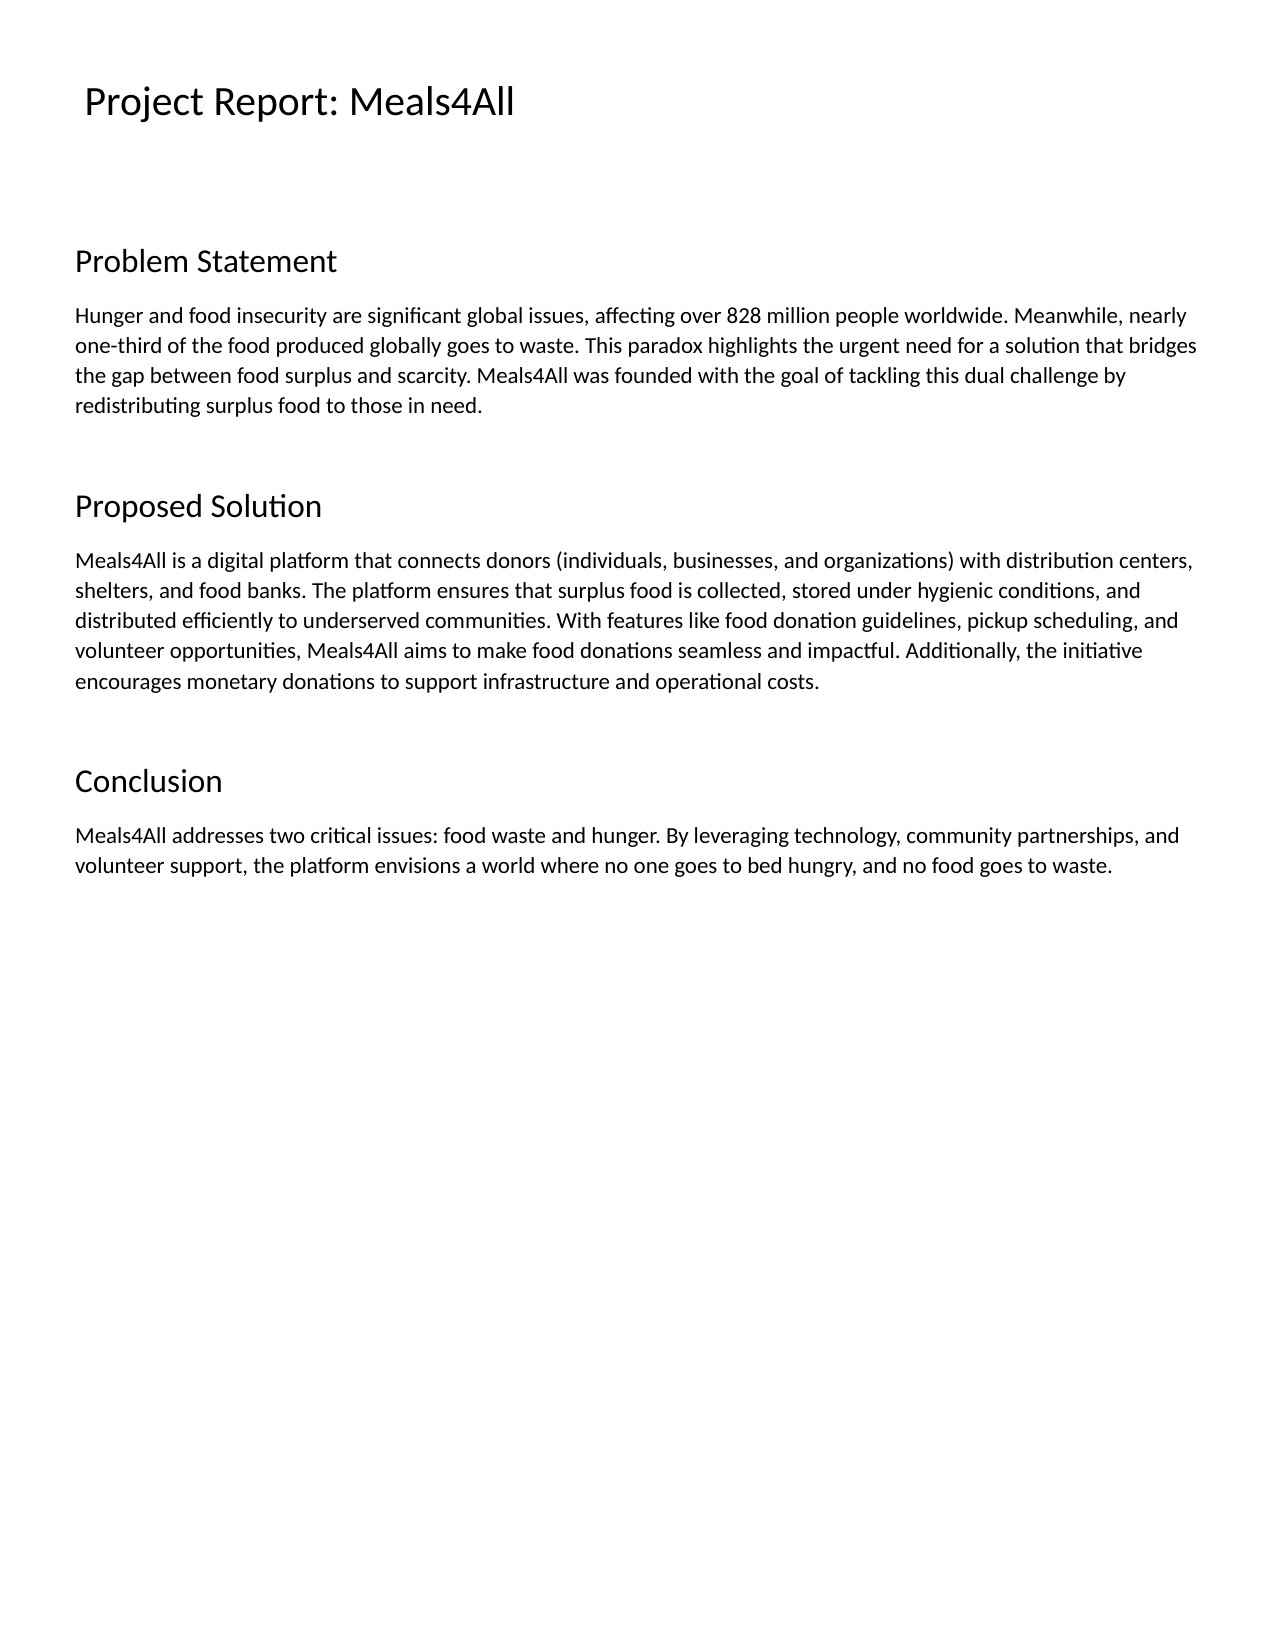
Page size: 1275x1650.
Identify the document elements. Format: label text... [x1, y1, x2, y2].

text Meals4All is a digital platform that connects donors (individuals, businesses, and organizations) with distribution centers, shelters, and food banks. The platform ensures that surplus food is collected, stored under hygienic conditions, and distributed efficiently to underserved communities. With features like food donation guidelines, pickup scheduling, and volunteer opportunities, Meals4All aims to make food donations seamless and impactful. Additionally, the initiative encourages monetary donations to support infrastructure and operational costs. [75, 546, 1200, 695]
text Conclusion [75, 761, 1200, 801]
text Problem Statement [75, 240, 1200, 281]
text Hunger and food insecurity are significant global issues, affecting over 828 million people worldwide. Meanwhile, nearly one-third of the food produced globally goes to waste. This paradox highlights the urgent need for a solution that bridges the gap between food surplus and scarcity. Meals4All was founded with the goal of tackling this dual challenge by redistributing surplus food to those in need. [75, 301, 1200, 419]
text Meals4All addresses two critical issues: food waste and hunger. By leveraging technology, community partnerships, and volunteer support, the platform envisions a world where no one goes to bed hungry, and no food goes to waste. [75, 821, 1200, 879]
text Project Report: Meals4All [75, 75, 1200, 126]
text Proposed Solution [75, 485, 1200, 526]
